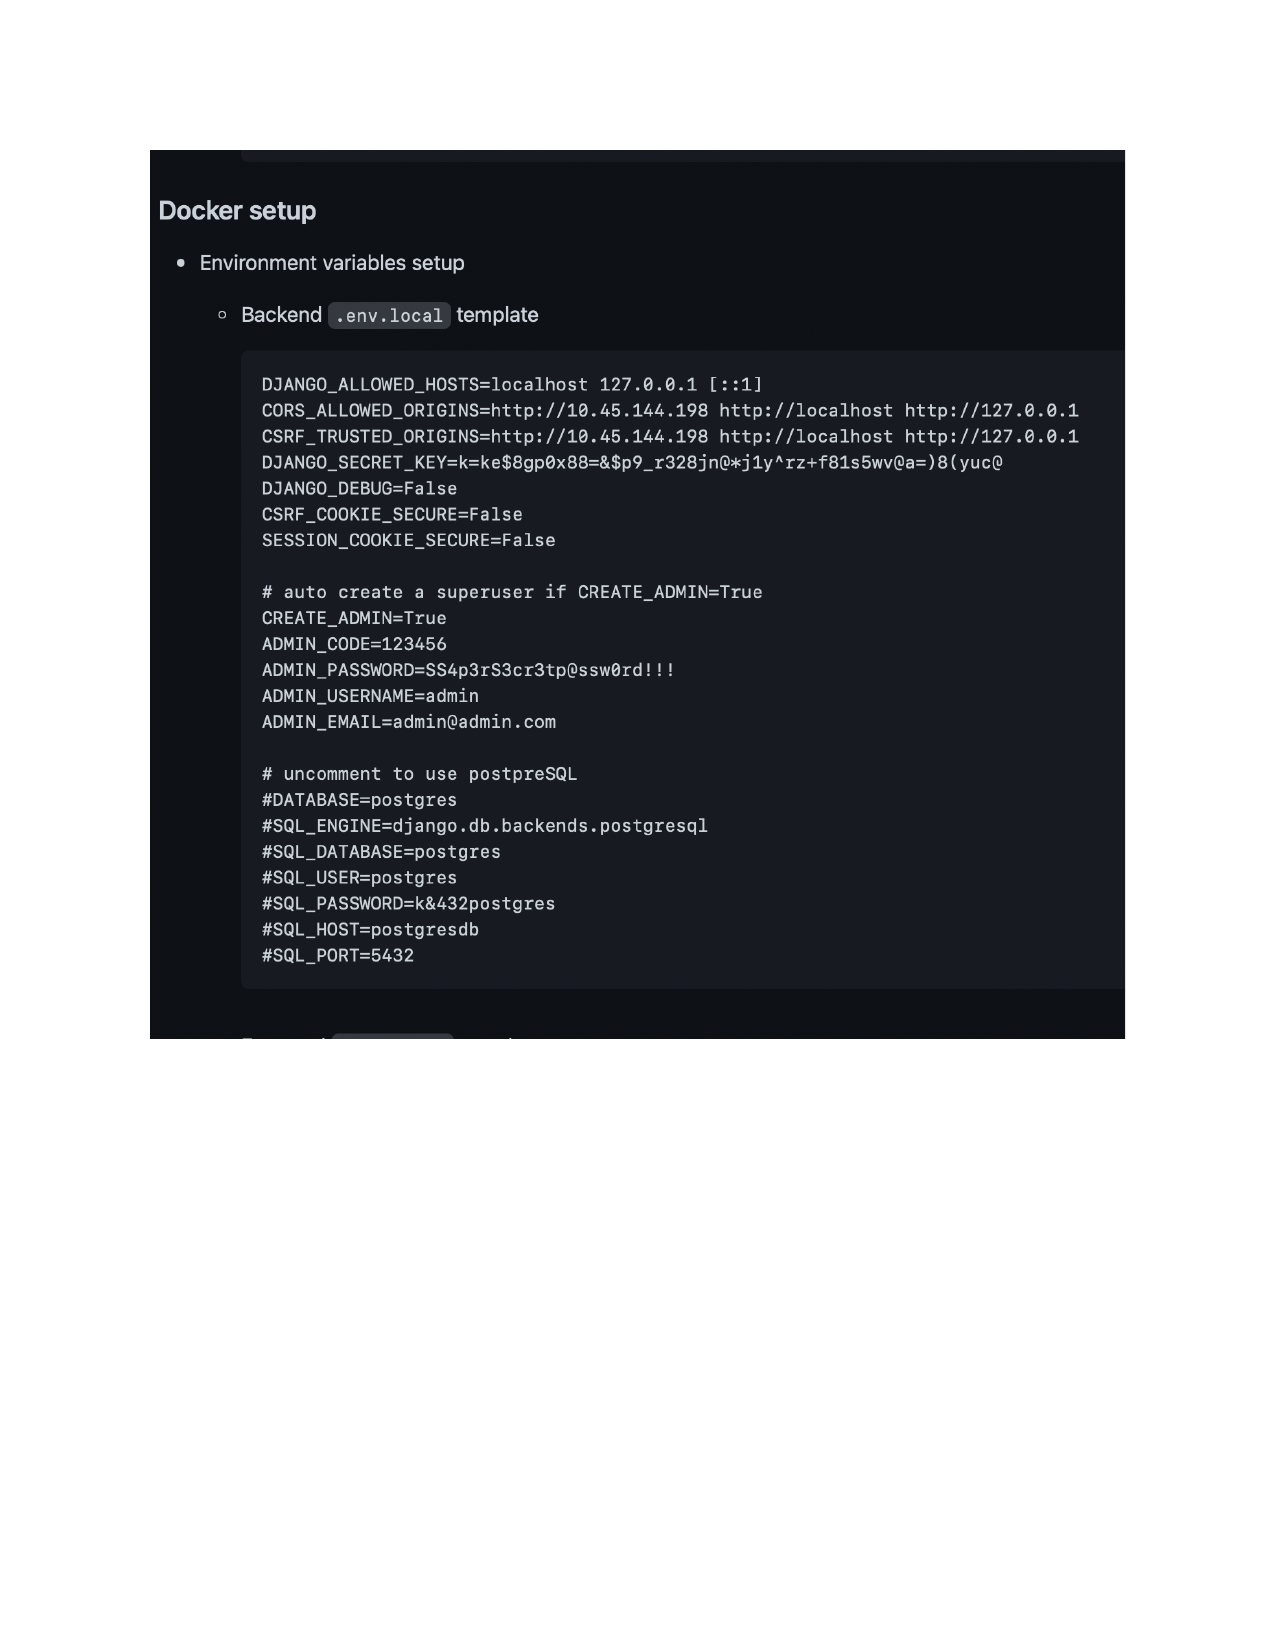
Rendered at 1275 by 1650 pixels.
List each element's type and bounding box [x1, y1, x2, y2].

picture [150, 150, 1125, 1039]
